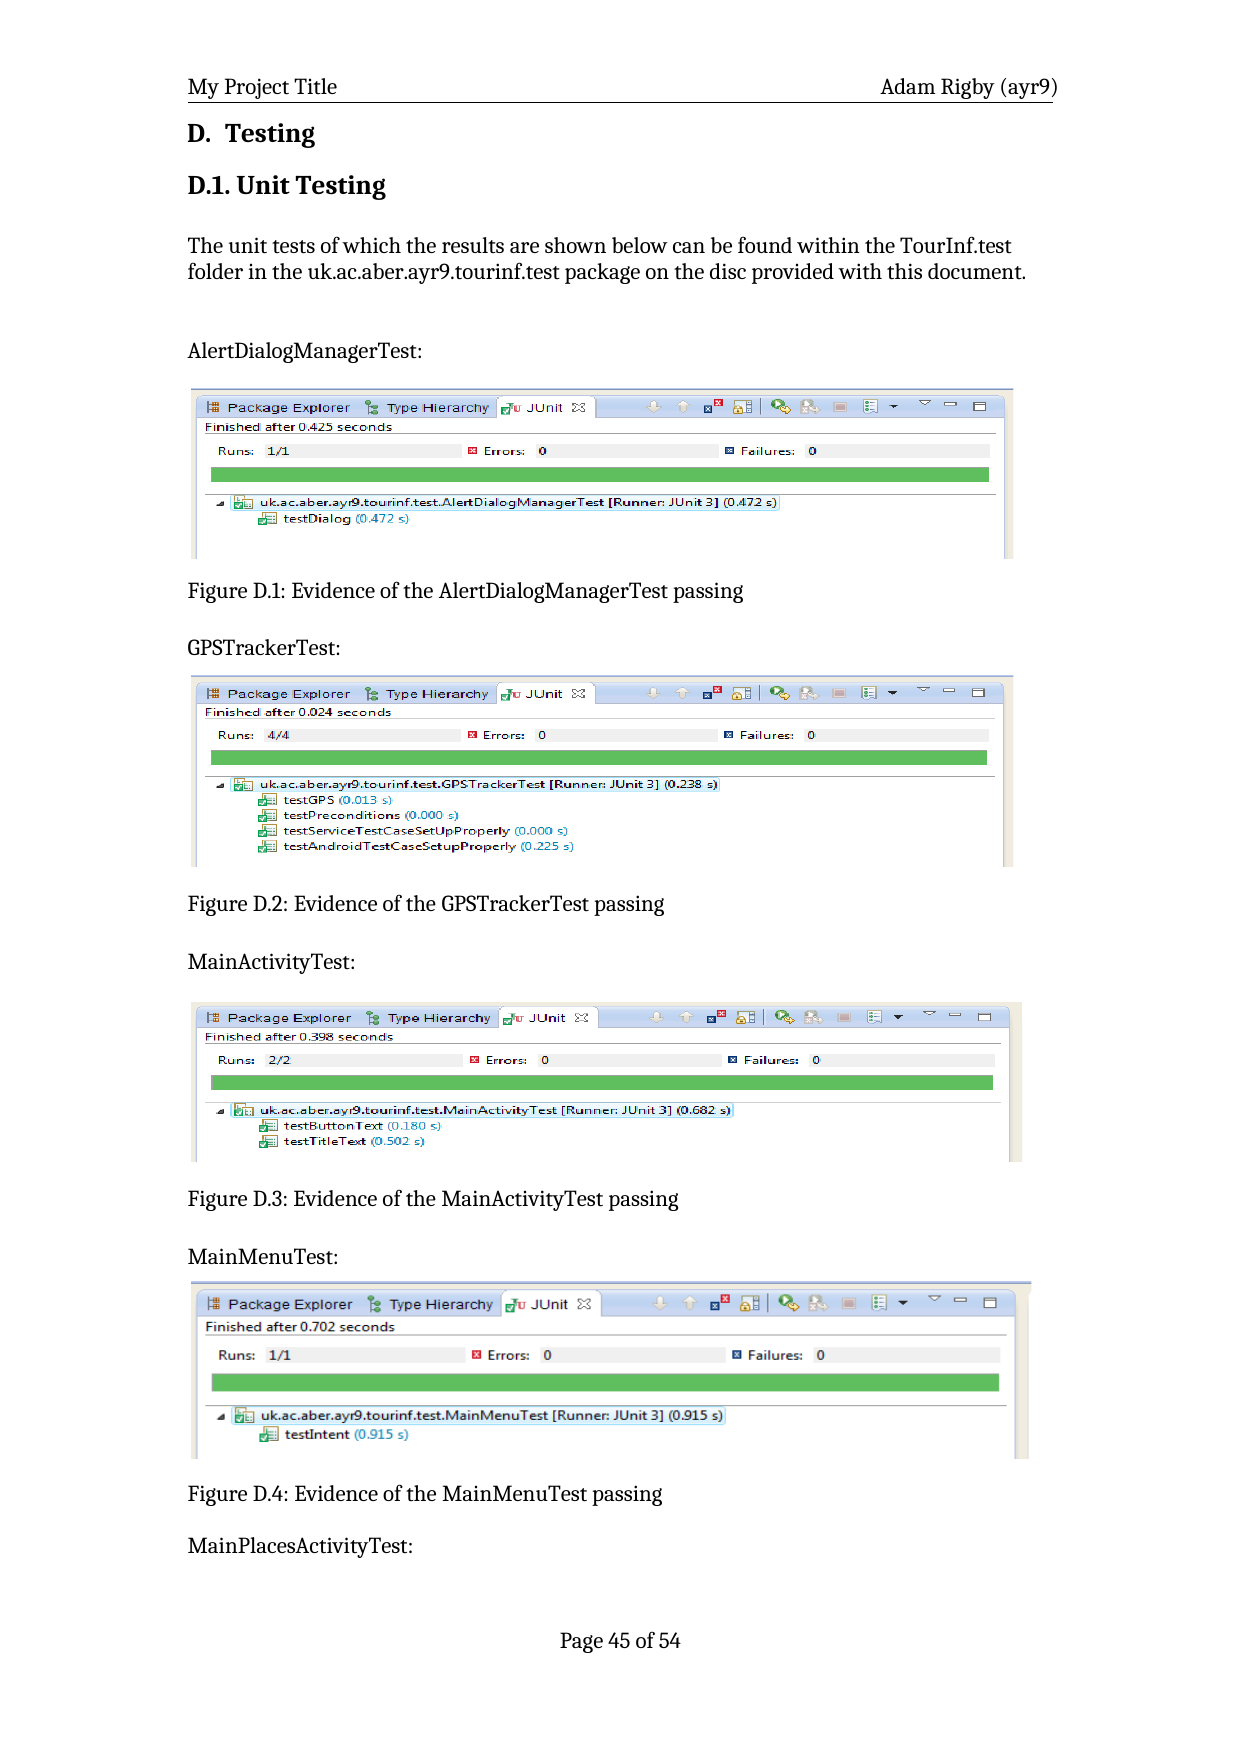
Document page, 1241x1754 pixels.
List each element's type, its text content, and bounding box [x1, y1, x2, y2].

text The unit tests of which the results are shown below can be found within the TourInf.test folder in the uk.ac.aber.ayr9.tourinf.test package on the disc provided with this document. [187, 232, 1053, 285]
picture [191, 388, 1014, 559]
subtitle D.1. Unit Testing [187, 170, 1053, 201]
text MainPlacesActivityTest: [187, 1533, 1053, 1560]
text Figure D.3: Evidence of the MainActivityTest passing [187, 1186, 1053, 1212]
text AlertDialogManagerTest: [187, 338, 1053, 364]
picture [191, 1281, 1032, 1459]
text MainActivityTest: [187, 949, 1053, 975]
text Testing [187, 118, 1053, 149]
text Figure D.2: Evidence of the GPSTrackerTest passing [187, 891, 1053, 918]
text Figure D.4: Evidence of the MainMenuTest passing [187, 1481, 1053, 1507]
picture [191, 1002, 1023, 1162]
text GPSTrackerTest: [187, 635, 1053, 661]
text Figure D.1: Evidence of the AlertDialogManagerTest passing [187, 577, 1053, 604]
text MainMenuTest: [187, 1243, 1053, 1270]
picture [191, 675, 1014, 867]
